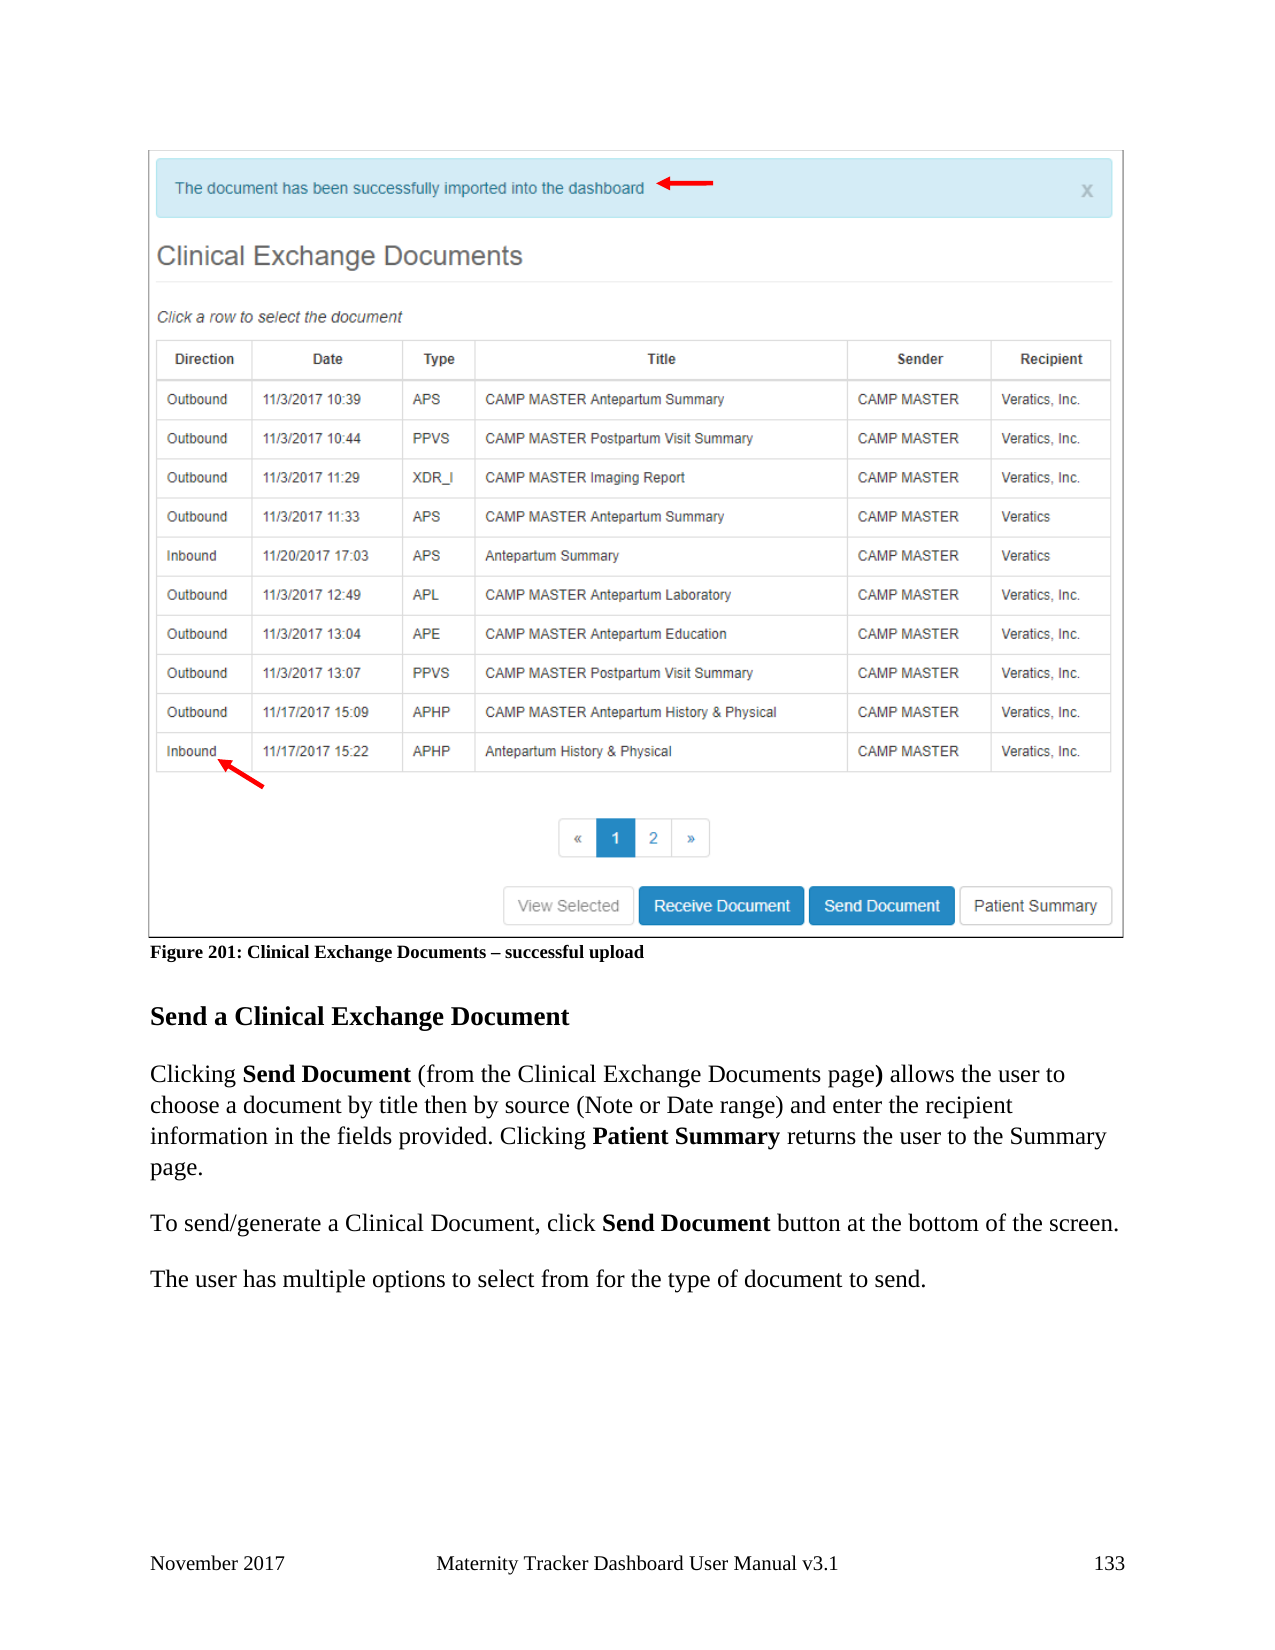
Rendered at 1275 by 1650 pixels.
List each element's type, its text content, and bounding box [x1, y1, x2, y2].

text The user has multiple options to select from for the type of document to send. [150, 1264, 1125, 1293]
text Figure 201: Clinical Exchange Documents – successful upload [150, 941, 1125, 963]
text To send/generate a Clinical Document, click Send Document button at the bottom of the screen. [150, 1208, 1125, 1237]
text Clicking Send Document (from the Clinical Exchange Documents page) allows the user to choose a document by title then by source (Note or Date range) and enter the recipient information in the fields provided. Clicking Patient Summary returns the user to the Summary page. [150, 1059, 1125, 1181]
subtitle Send a Clinical Exchange Document [150, 1000, 1125, 1031]
picture [148, 150, 1124, 938]
